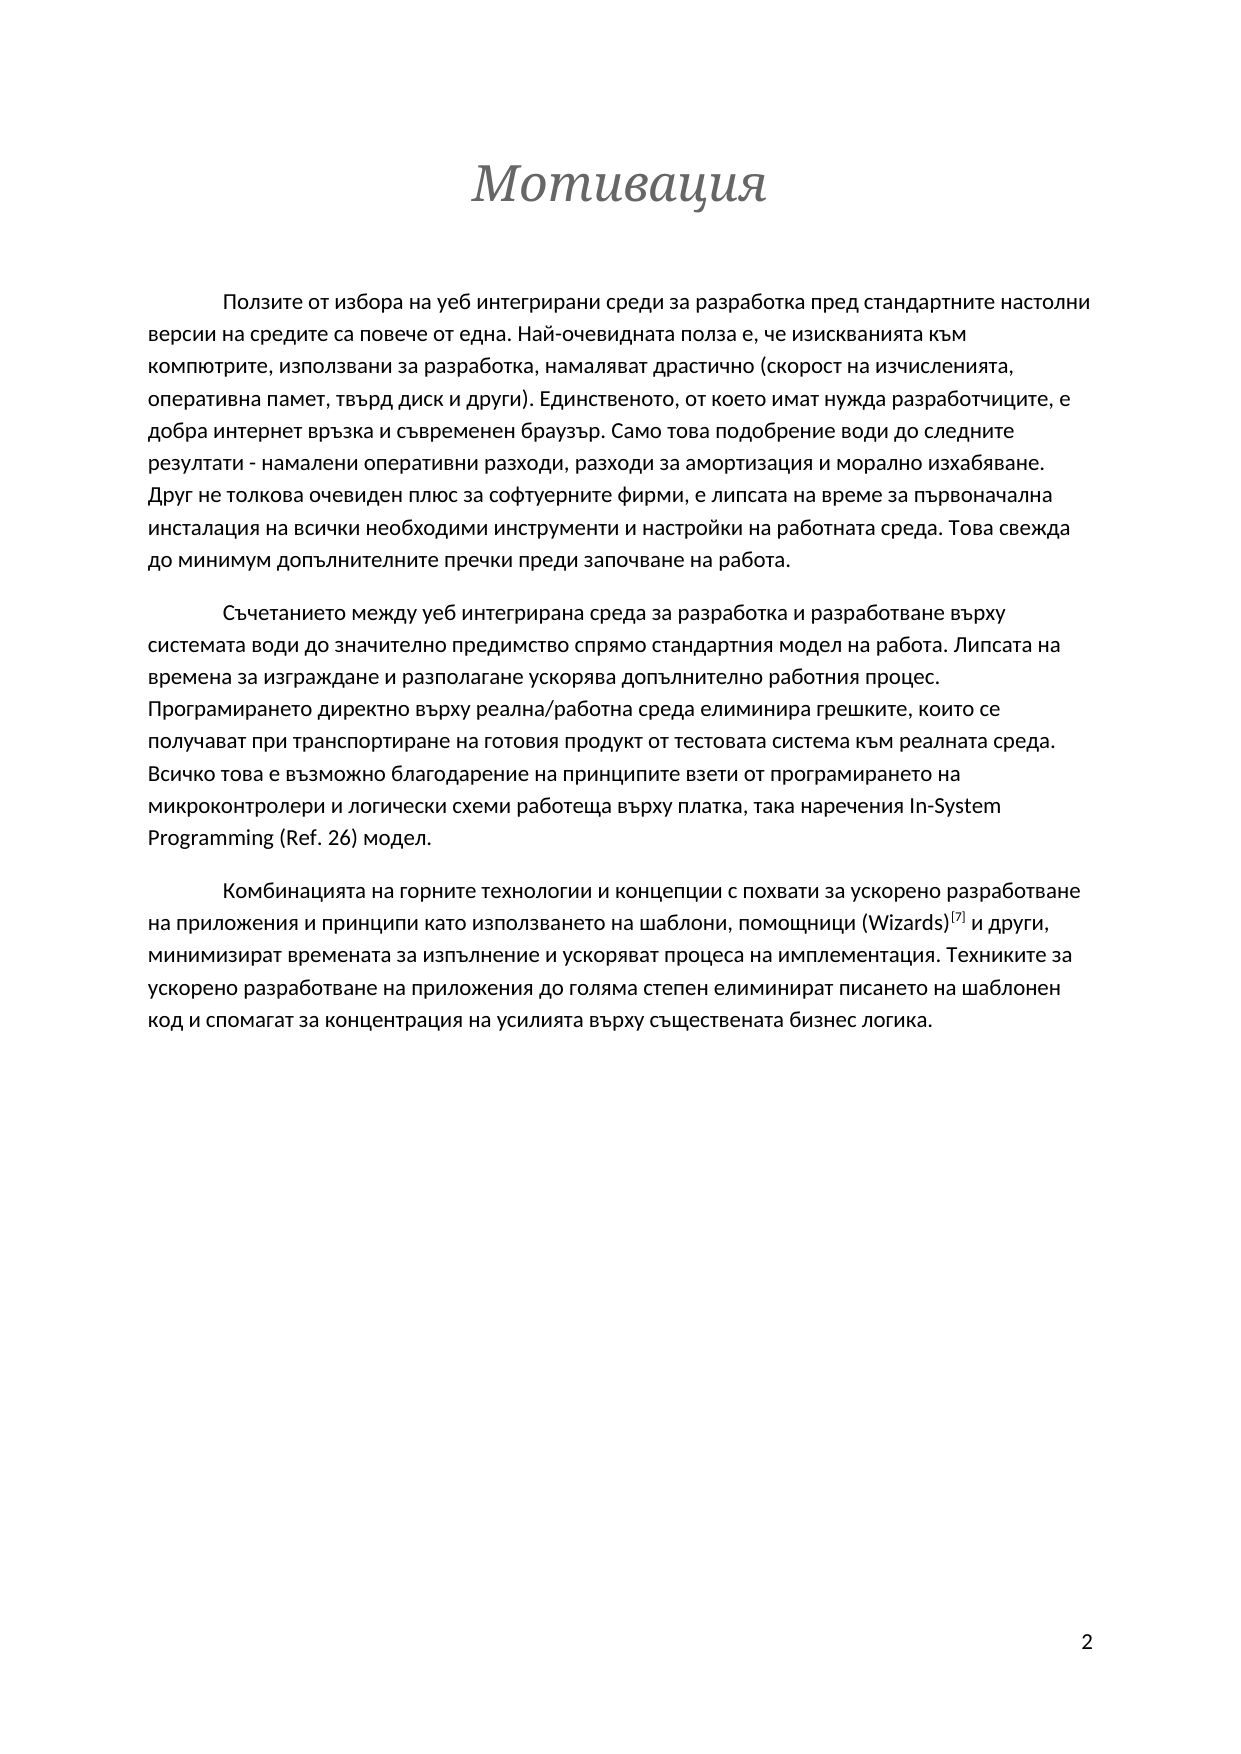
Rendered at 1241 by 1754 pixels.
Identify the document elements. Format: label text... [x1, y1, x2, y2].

subtitle Мотивация [148, 148, 1093, 216]
text Ползите от избора на уеб интегрирани среди за разработка пред стандартните настолни версии на средите са повече от една. Най-очевидната полза е, че изискванията към компютрите, използвани за разработка, намаляват драстично (скорост на изчисленията, оперативна памет, твърд диск и други). Единственото, от което имат нужда разработчиците, е добра интернет връзка и съвременен браузър. Само това подобрение води до следните резултати - намалени оперативни разходи, разходи за амортизация и морално изхабяване. Друг не толкова очевиден плюс за софтуерните фирми, е липсата на време за първоначална инсталация на всички необходими инструменти и настройки на работната среда. Това свежда до минимум допълнителните пречки преди започване на работа. [148, 287, 1093, 573]
text Съчетанието между уеб интегрирана среда за разработка и разработване върху системата води до значително предимство спрямо стандартния модел на работа. Липсата на времена за изграждане и разполагане ускорява допълнително работния процес. Програмирането директно върху реална/работна среда елиминира грешките, които се получават при транспортиране на готовия продукт от тестовата система към реалната среда. Всичко това е възможно благодарение на принципите взети от програмирането на микроконтролери и логически схеми работеща върху платка, така наречения In-System Programming (Ref. 26) модел. [148, 598, 1093, 851]
text Комбинацията на горните технологии и концепции с похвати за ускорено разработване на приложения и принципи като използването на шаблони, помощници (Wizards)[7] и други, минимизират времената за изпълнение и ускоряват процеса на имплементация. Техниките за ускорено разработване на приложения до голяма степен елиминират писането на шаблонен код и спомагат за концентрация на усилията върху съществената бизнес логика. [148, 876, 1093, 1033]
